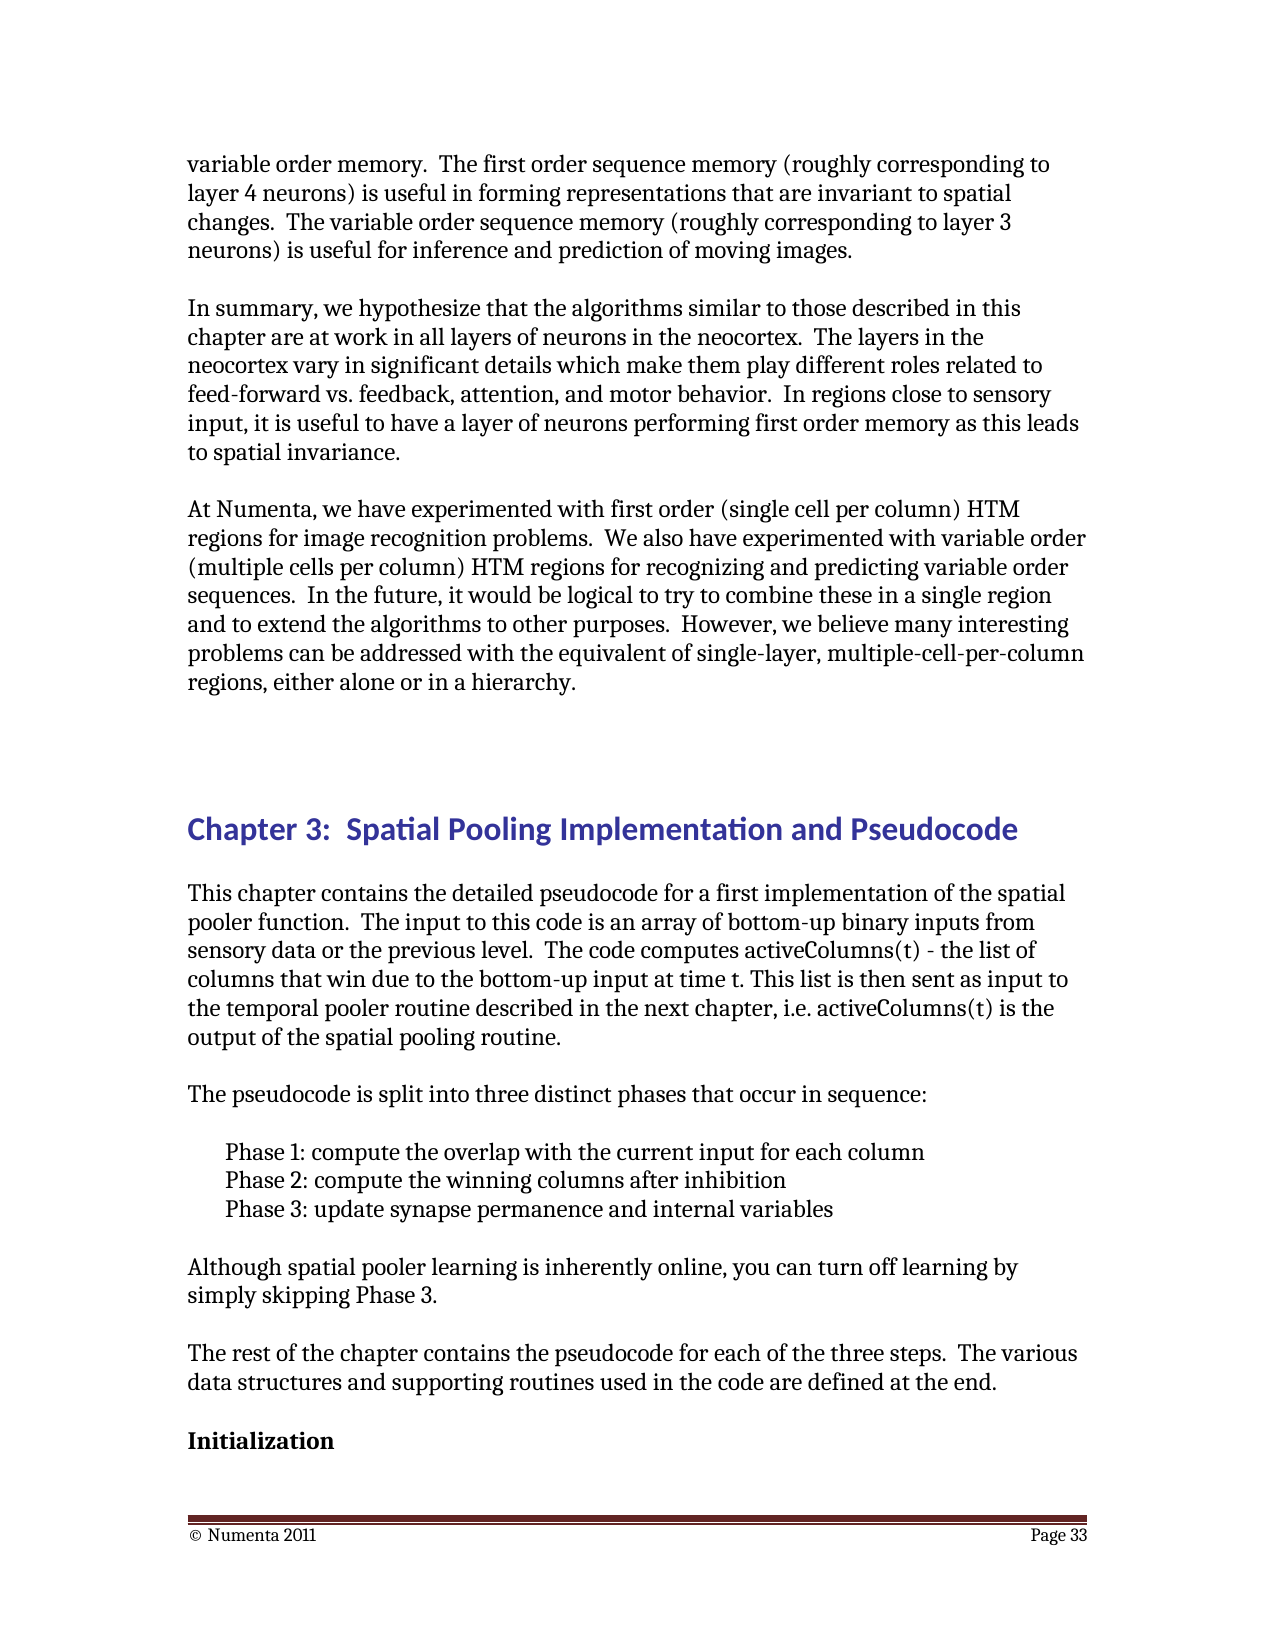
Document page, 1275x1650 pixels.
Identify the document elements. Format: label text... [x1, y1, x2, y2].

text Phase 3: update synapse permanence and internal variables [225, 1195, 1087, 1224]
text At Numenta, we have experimented with first order (single cell per column) HTM regions for image recognition problems. We also have experimented with variable order (multiple cells per column) HTM regions for recognizing and predicting variable order sequences. In the future, it would be logical to try to combine these in a single region and to extend the algorithms to other purposes. However, we believe many interesting problems can be addressed with the equivalent of single-layer, multiple-cell-per-column regions, either alone or in a hierarchy. [187, 495, 1087, 696]
text The pseudocode is split into three distinct phases that occur in sequence: [187, 1080, 1087, 1109]
text The rest of the chapter contains the pseudocode for each of the three steps. The various data structures and supporting routines used in the code are defined at the end. [187, 1339, 1087, 1396]
subtitle Chapter 3: Spatial Pooling Implementation and Pseudocode [187, 808, 1087, 849]
text Although spatial pooler learning is inherently online, you can turn off learning by simply skipping Phase 3. [187, 1253, 1087, 1310]
text Phase 1: compute the overlap with the current input for each column [225, 1138, 1087, 1166]
text Phase 2: compute the winning columns after inhibition [225, 1166, 1087, 1195]
text In summary, we hypothesize that the algorithms similar to those described in this chapter are at work in all layers of neurons in the neocortex. The layers in the neocortex vary in significant details which make them play different roles related to feed-forward vs. feedback, attention, and motor behavior. In regions close to sensory input, it is useful to have a layer of neurons performing first order memory as this leads to spatial invariance. [187, 294, 1087, 466]
text Initialization [187, 1427, 1087, 1455]
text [187, 150, 1087, 265]
text This chapter contains the detailed pseudocode for a first implementation of the spatial pooler function. The input to this code is an array of bottom-up binary inputs from sensory data or the previous level. The code computes activeColumns(t) - the list of columns that win due to the bottom-up input at time t. This list is then sent as input to the temporal pooler routine described in the next chapter, i.e. activeColumns(t) is the output of the spatial pooling routine. [187, 879, 1087, 1051]
